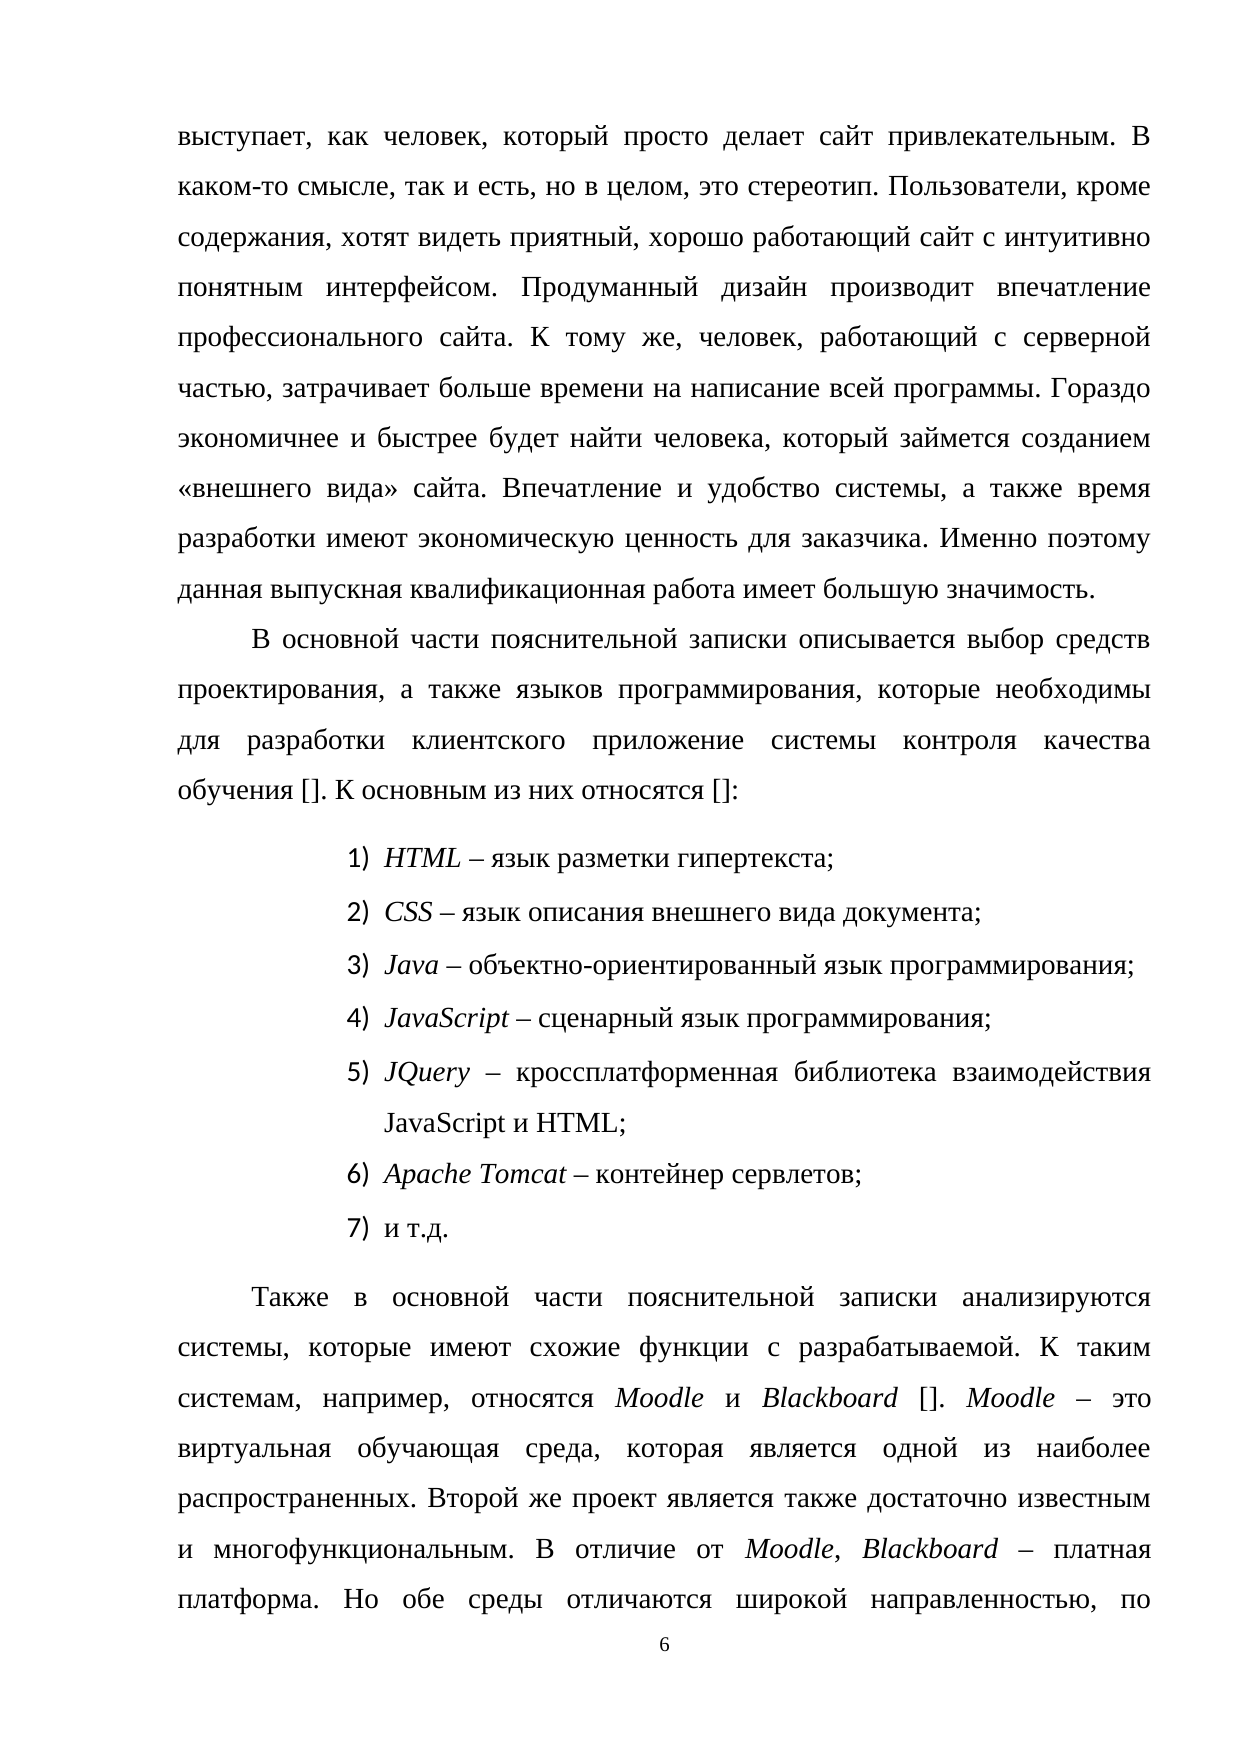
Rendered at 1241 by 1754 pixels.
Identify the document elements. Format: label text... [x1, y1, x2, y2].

list JQuery – кроссплатформенная библиотека взаимодействия JavaScript и HTML; [346, 1053, 1152, 1139]
list CSS – язык описания внешнего вида документа; [346, 893, 1152, 928]
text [177, 1279, 1152, 1614]
text В основной части пояснительной записки описывается выбор средств проектирования, а также языков программирования, которые необходимы для разработки клиентского приложение системы контроля качества обучения []. К основным из них относятся []: [177, 621, 1152, 806]
list Apache Tomcat – контейнер сервлетов; [346, 1156, 1152, 1191]
list JavaScript – сценарный язык программирования; [346, 999, 1152, 1035]
list HTML – язык разметки гипертекста; [346, 839, 1152, 875]
list Java – объектно-ориентированный язык программирования; [346, 946, 1152, 982]
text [177, 118, 1152, 604]
list и т.д. [346, 1209, 1152, 1245]
